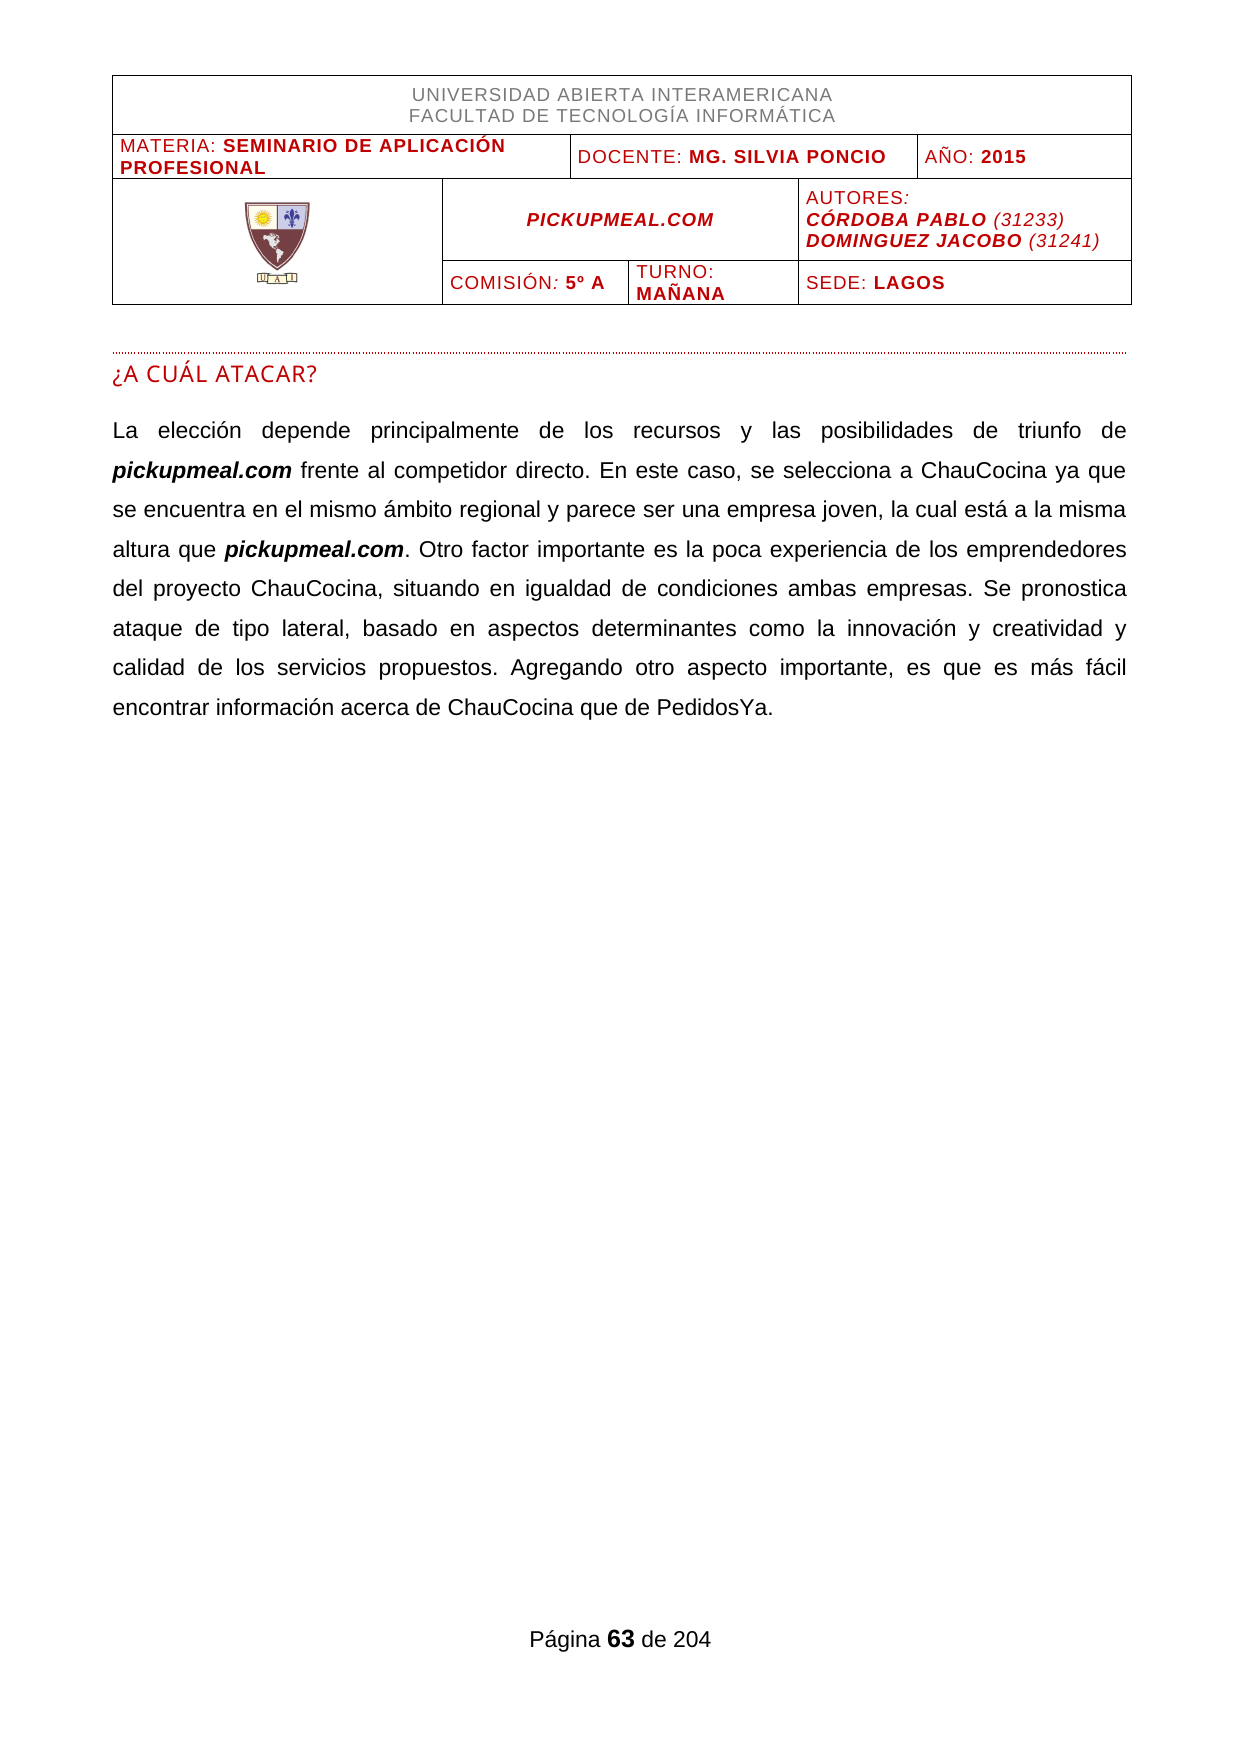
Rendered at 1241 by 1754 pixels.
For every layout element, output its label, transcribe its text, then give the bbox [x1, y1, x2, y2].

subtitle ¿A cuál atacar? [112, 352, 1128, 389]
picture [230, 196, 325, 287]
text La elección depende principalmente de los recursos y las posibilidades de triunfo de pickupmeal.com frente al competidor directo. En este caso, se selecciona a ChauCocina ya que se encuentra en el mismo ámbito regional y parece ser una empresa joven, la cual está a la misma altura que pickupmeal.com. Otro factor importante es la poca experiencia de los emprendedores del proyecto ChauCocina, situando en igualdad de condiciones ambas empresas. Se pronostica ataque de tipo lateral, basado en aspectos determinantes como la innovación y creatividad y calidad de los servicios propuestos. Agregando otro aspecto importante, es que es más fácil encontrar información acerca de ChauCocina que de PedidosYa. [112, 417, 1128, 720]
